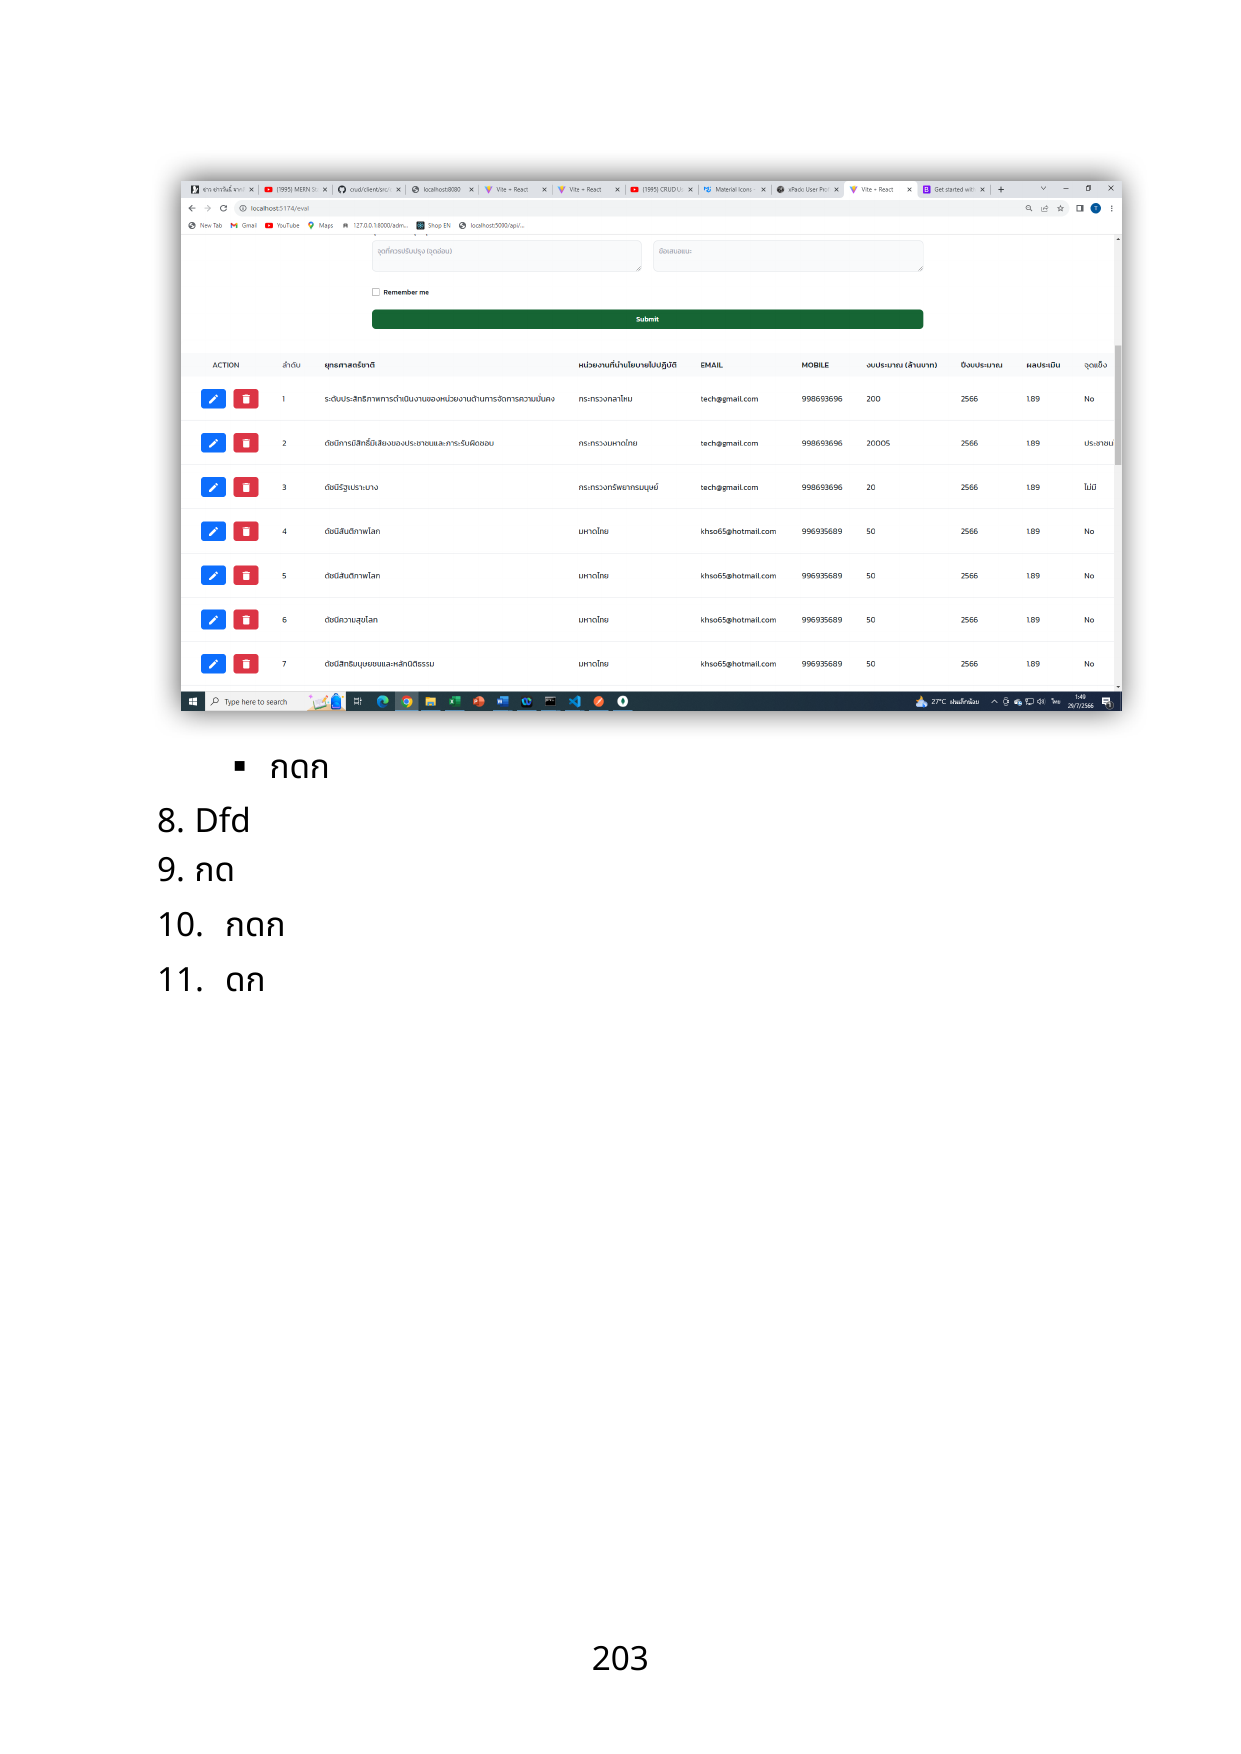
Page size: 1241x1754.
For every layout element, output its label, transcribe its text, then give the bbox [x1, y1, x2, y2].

list กดก [157, 901, 1090, 951]
list ดก [157, 955, 1090, 1006]
picture [181, 181, 1122, 711]
list Dfd [157, 797, 1090, 843]
list กด [157, 846, 1090, 897]
list กดก [232, 743, 1090, 793]
